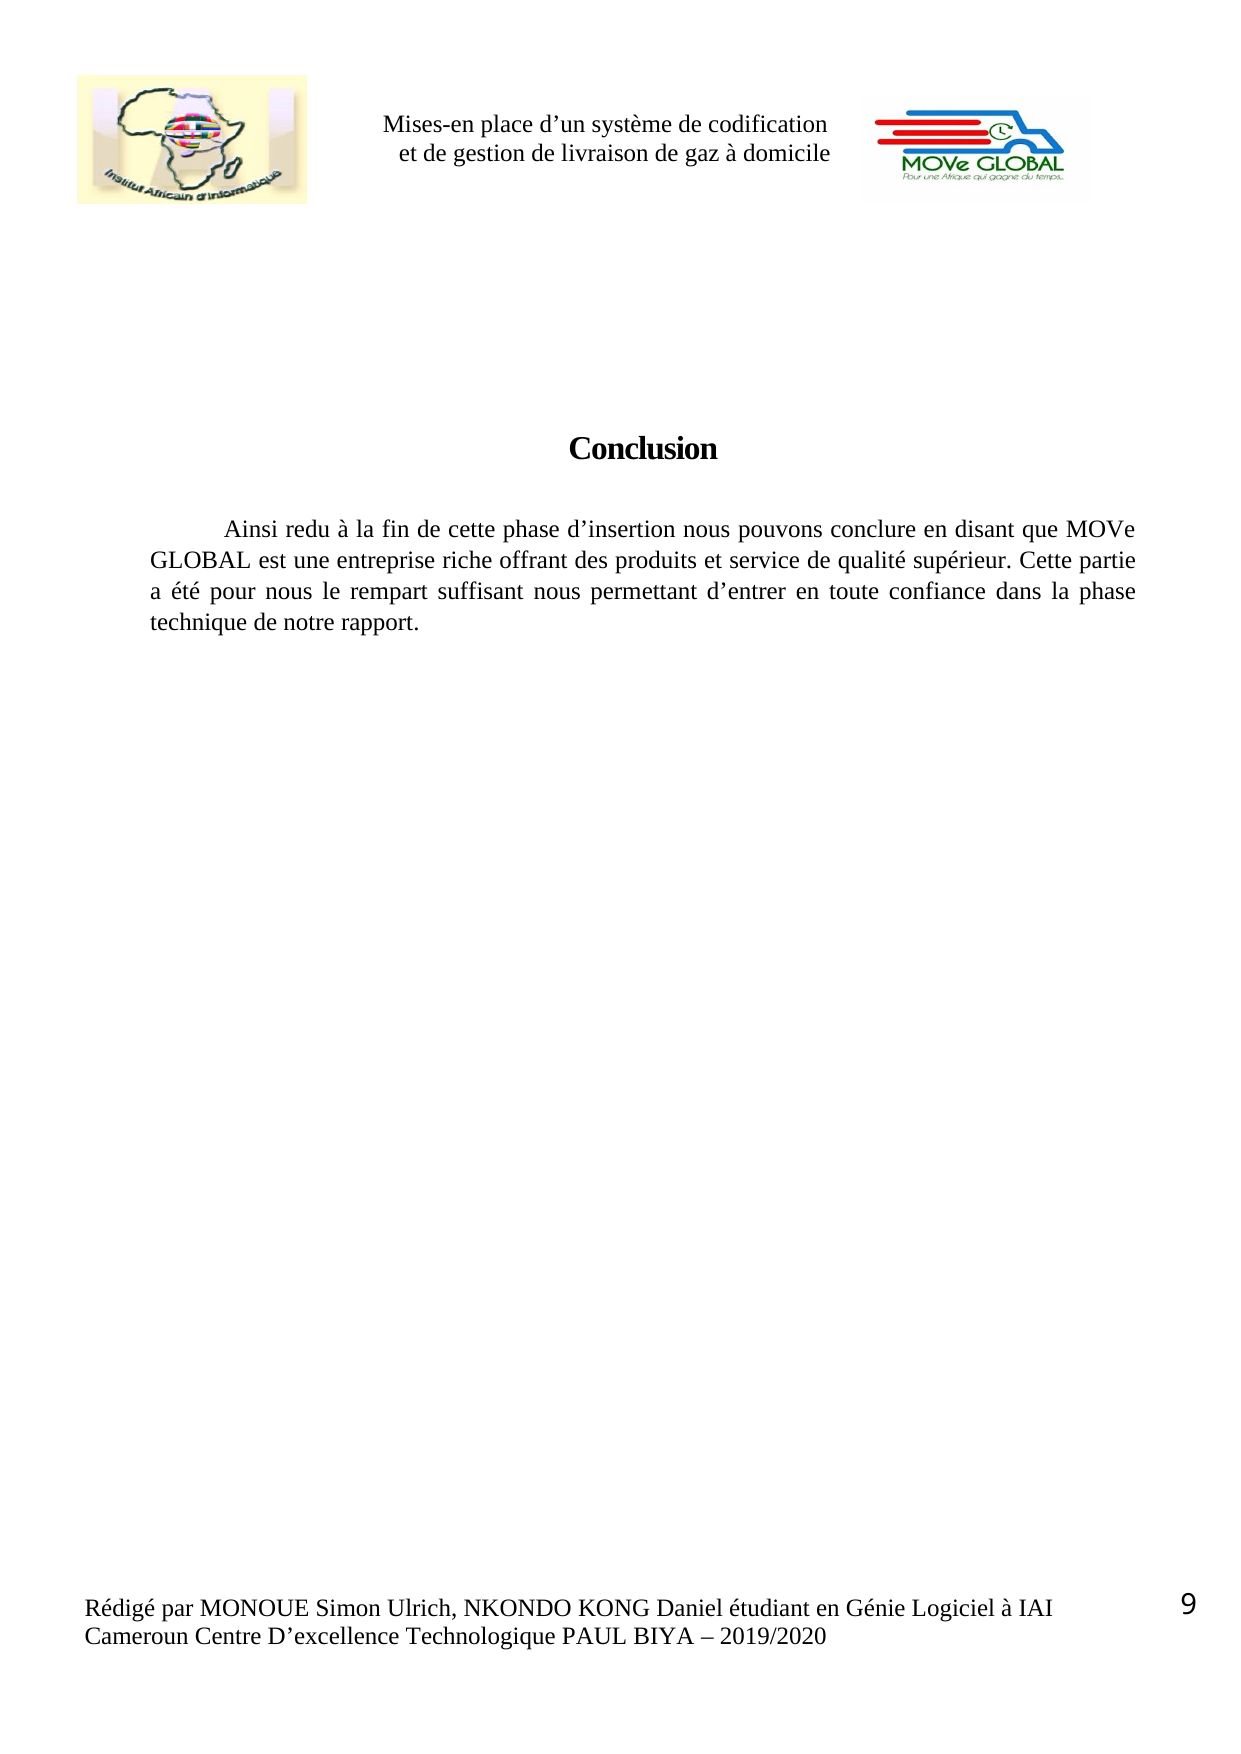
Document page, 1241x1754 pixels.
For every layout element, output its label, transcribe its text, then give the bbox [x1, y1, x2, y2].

picture [859, 95, 1091, 204]
title Conclusion [150, 428, 1137, 466]
text Ainsi redu à la fin de cette phase d’insertion nous pouvons conclure en disant que MOVe GLOBAL est une entreprise riche offrant des produits et service de qualité supérieur. Cette partie a été pour nous le rempart suffisant nous permettant d’entrer en toute confiance dans la phase technique de notre rapport. [150, 514, 1137, 636]
